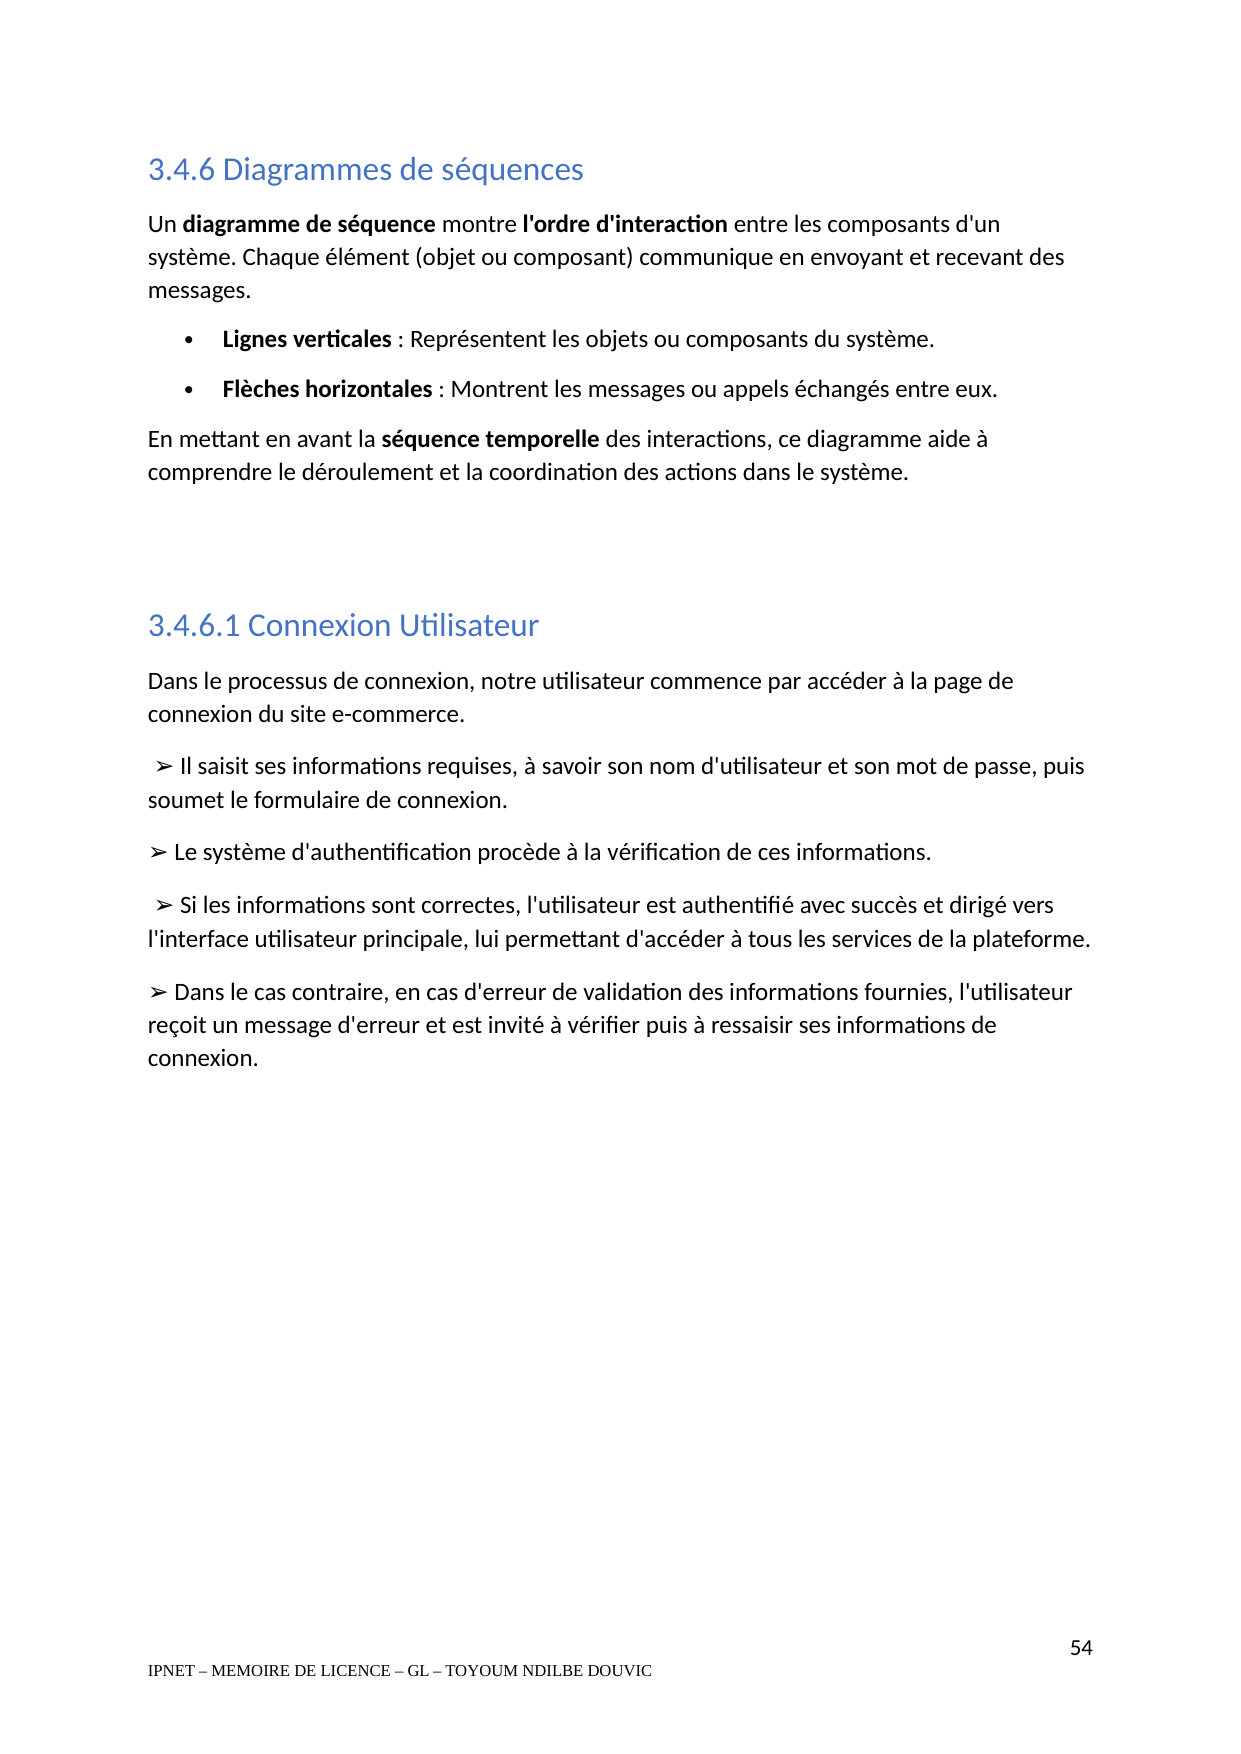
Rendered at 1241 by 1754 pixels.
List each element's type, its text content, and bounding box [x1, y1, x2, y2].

text 3.4.6 Diagrammes de séquences [148, 148, 1093, 188]
text ➢ Dans le cas contraire, en cas d'erreur de validation des informations fournies, l'utilisateur reçoit un message d'erreur et est invité à vérifier puis à ressaisir ses informations de connexion. [148, 973, 1093, 1073]
text ➢ Si les informations sont correctes, l'utilisateur est authentifié avec succès et dirigé vers l'interface utilisateur principale, lui permettant d'accéder à tous les services de la plateforme. [148, 887, 1093, 954]
text Un diagramme de séquence montre l'ordre d'interaction entre les composants d'un système. Chaque élément (objet ou composant) communique en envoyant et recevant des messages. [148, 208, 1093, 304]
list Flèches horizontales : Montrent les messages ou appels échangés entre eux. [185, 373, 1093, 404]
text ➢ Il saisit ses informations requises, à savoir son nom d'utilisateur et son mot de passe, puis soumet le formulaire de connexion. [148, 748, 1093, 814]
text 3.4.6.1 Connexion Utilisateur [148, 604, 1093, 645]
text En mettant en avant la séquence temporelle des interactions, ce diagramme aide à comprendre le déroulement et la coordination des actions dans le système. [148, 423, 1093, 486]
text ➢ Le système d'authentification procède à la vérification de ces informations. [148, 834, 1093, 868]
text Dans le processus de connexion, notre utilisateur commence par accéder à la page de connexion du site e-commerce. [148, 665, 1093, 728]
list Lignes verticales : Représentent les objets ou composants du système. [185, 324, 1093, 354]
